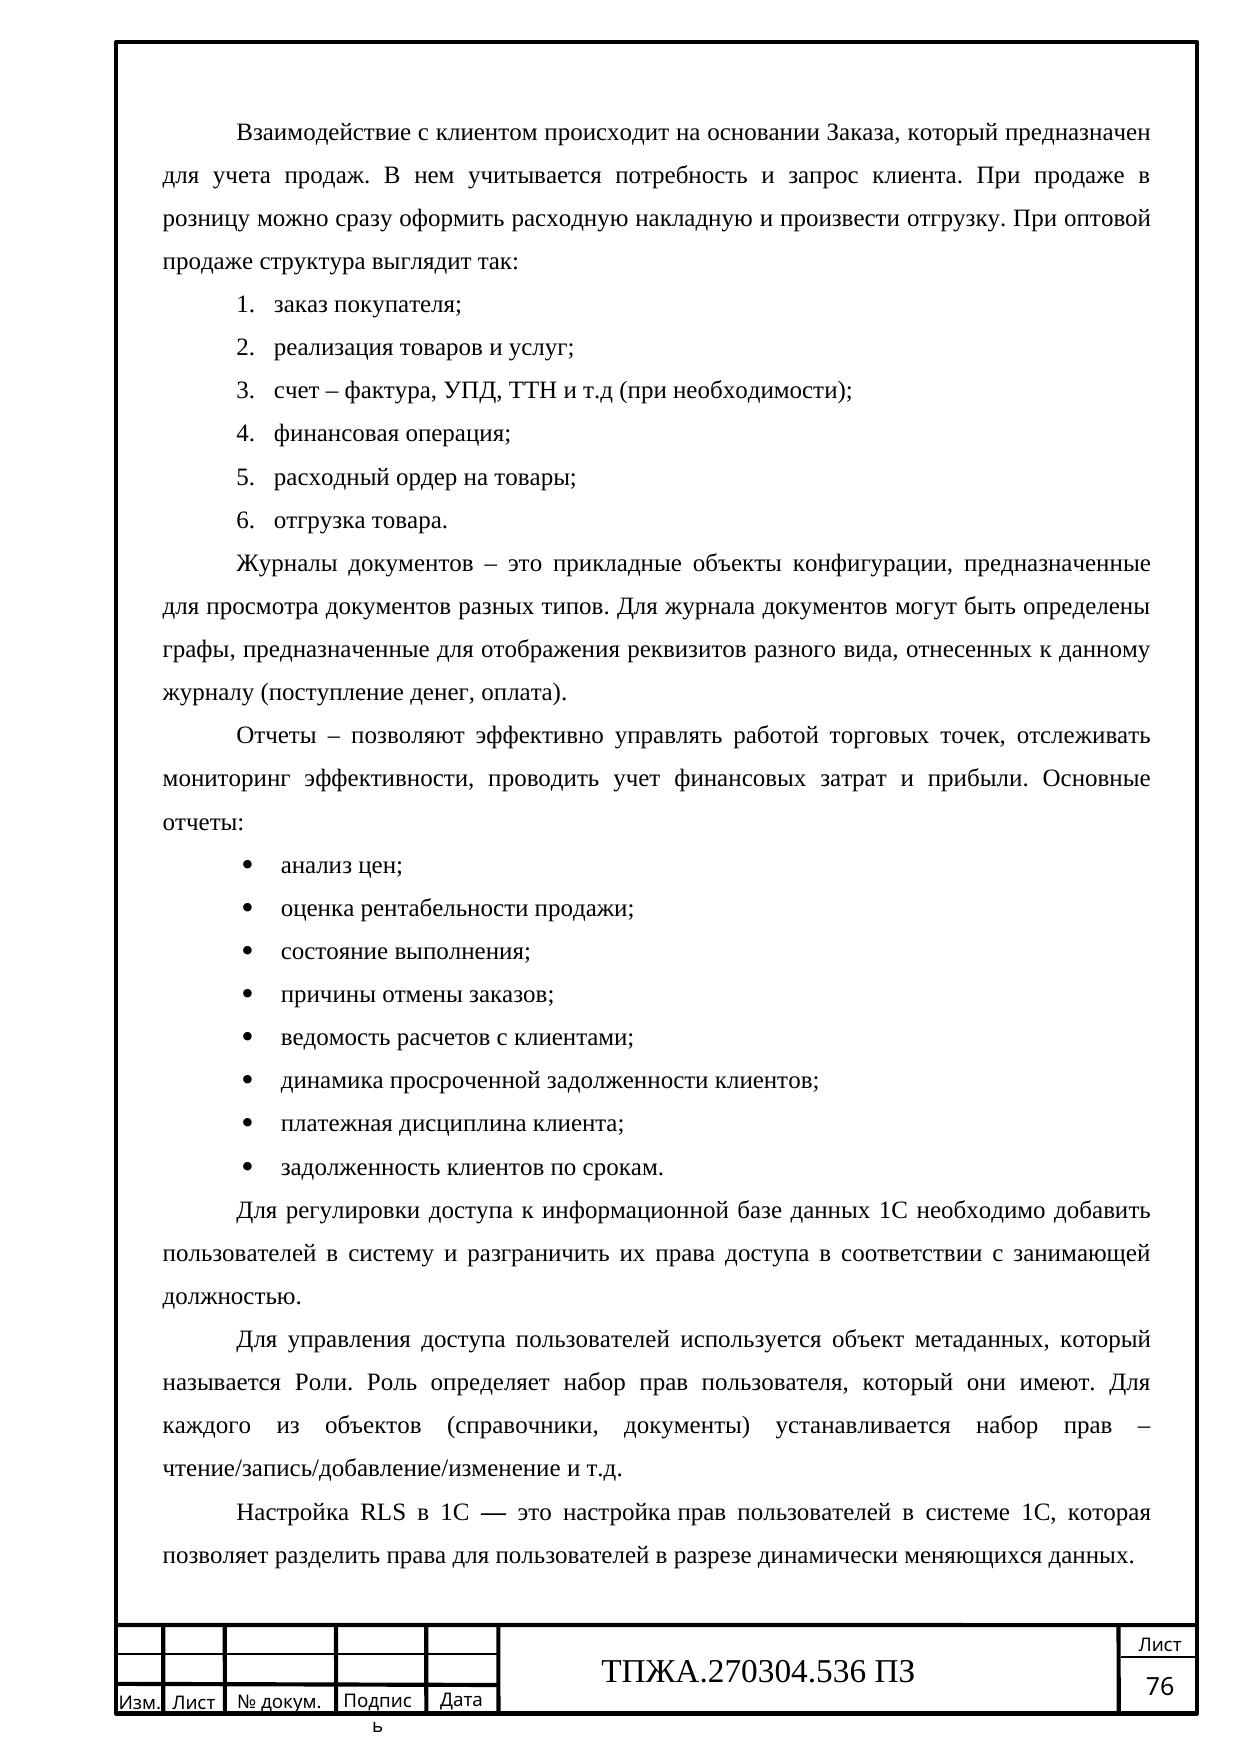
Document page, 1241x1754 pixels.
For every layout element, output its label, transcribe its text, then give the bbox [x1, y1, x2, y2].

list ведомость расчетов с клиентами; [243, 1022, 1152, 1051]
text Для регулировки доступа к информационной базе данных 1С необходимо добавить пользователей в систему и разграничить их права доступа в соответствии с занимающей должностью. [162, 1195, 1152, 1310]
list финансовая операция; [236, 418, 1152, 447]
list задолженность клиентов по срокам. [243, 1152, 1152, 1180]
text Взаимодействие с клиентом происходит на основании Заказа, который предназначен для учета продаж. В нем учитывается потребность и запрос клиента. При продаже в розницу можно сразу оформить расходную накладную и произвести отгрузку. При оптовой продаже структура выглядит так: [162, 117, 1152, 275]
list платежная дисциплина клиента; [243, 1108, 1152, 1137]
list счет – фактура, УПД, ТТН и т.д (при необходимости); [236, 375, 1152, 404]
text Для управления доступа пользователей используется объект метаданных, который называется Роли. Роль определяет набор прав пользователя, который они имеют. Для каждого из объектов (справочники, документы) устанавливается набор прав – чтение/запись/добавление/изменение и т.д. [162, 1324, 1152, 1482]
list заказ покупателя; [236, 289, 1152, 318]
list отгрузка товара. [236, 505, 1152, 533]
list состояние выполнения; [243, 936, 1152, 965]
list расходный ордер на товары; [236, 462, 1152, 490]
text Журналы документов – это прикладные объекты конфигурации, предназначенные для просмотра документов разных типов. Для журнала документов могут быть определены графы, предназначенные для отображения реквизитов разного вида, отнесенных к данному журналу (поступление денег, оплата). [162, 548, 1152, 706]
list оценка рентабельности продажи; [243, 893, 1152, 922]
list причины отмены заказов; [243, 979, 1152, 1008]
list анализ цен; [243, 850, 1152, 878]
text Настройка RLS в 1С — это настройка прав пользователей в системе 1С, которая позволяет разделить права для пользователей в разрезе динамически меняющихся данных. [162, 1497, 1152, 1568]
list динамика просроченной задолженности клиентов; [243, 1065, 1152, 1094]
list реализация товаров и услуг; [236, 332, 1152, 361]
text Отчеты – позволяют эффективно управлять работой торговых точек, отслеживать мониторинг эффективности, проводить учет финансовых затрат и прибыли. Основные отчеты: [162, 720, 1152, 835]
